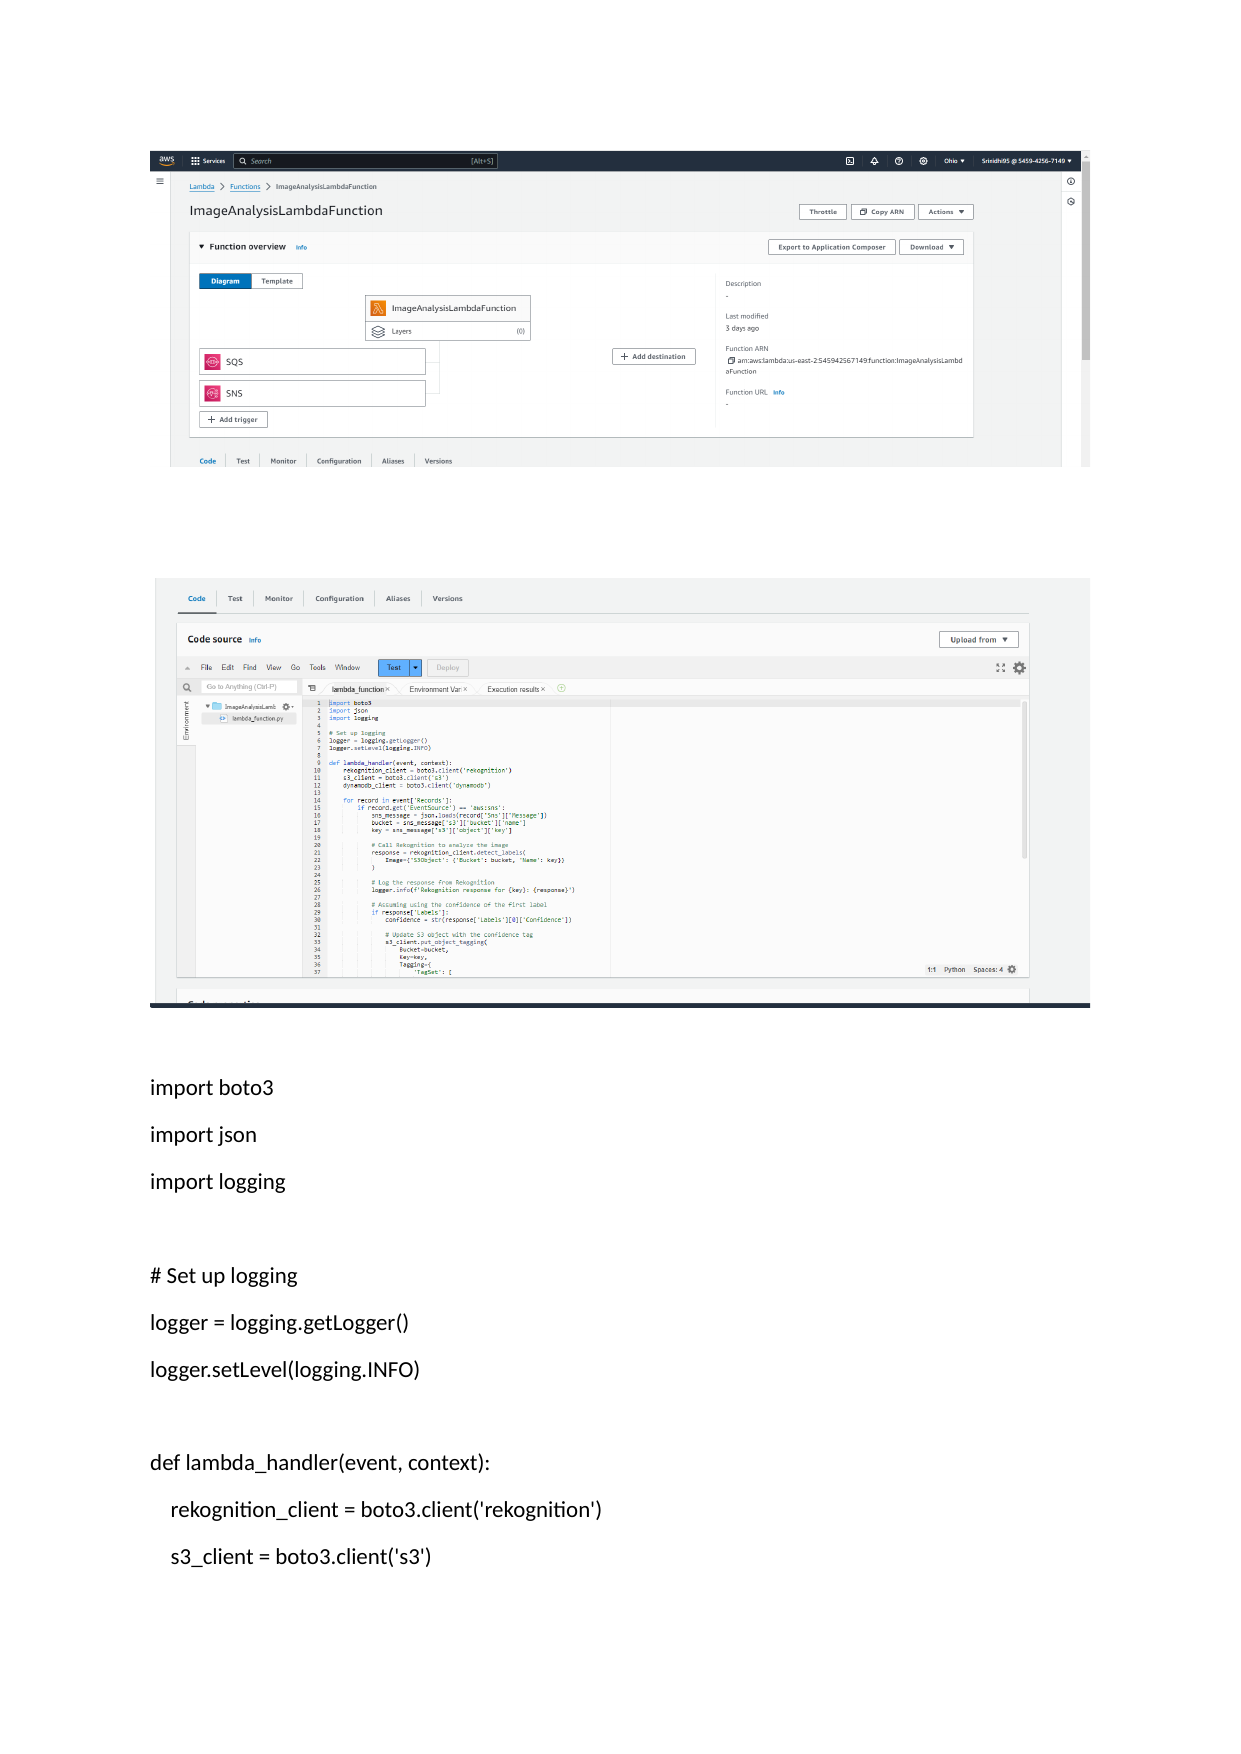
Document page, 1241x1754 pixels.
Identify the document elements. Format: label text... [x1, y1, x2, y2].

text s3_client = boto3.client('s3') [150, 1542, 1090, 1570]
text import logging [150, 1167, 1090, 1195]
text import boto3 [150, 1073, 1090, 1102]
text logger = logging.getLogger() [150, 1308, 1090, 1336]
text logger.setLevel(logging.INFO) [150, 1355, 1090, 1383]
picture [150, 150, 1091, 467]
text rekognition_client = boto3.client('rekognition') [150, 1495, 1090, 1523]
text # Set up logging [150, 1261, 1090, 1289]
picture [150, 578, 1091, 1008]
text import json [150, 1120, 1090, 1148]
text def lambda_handler(event, context): [150, 1448, 1090, 1477]
